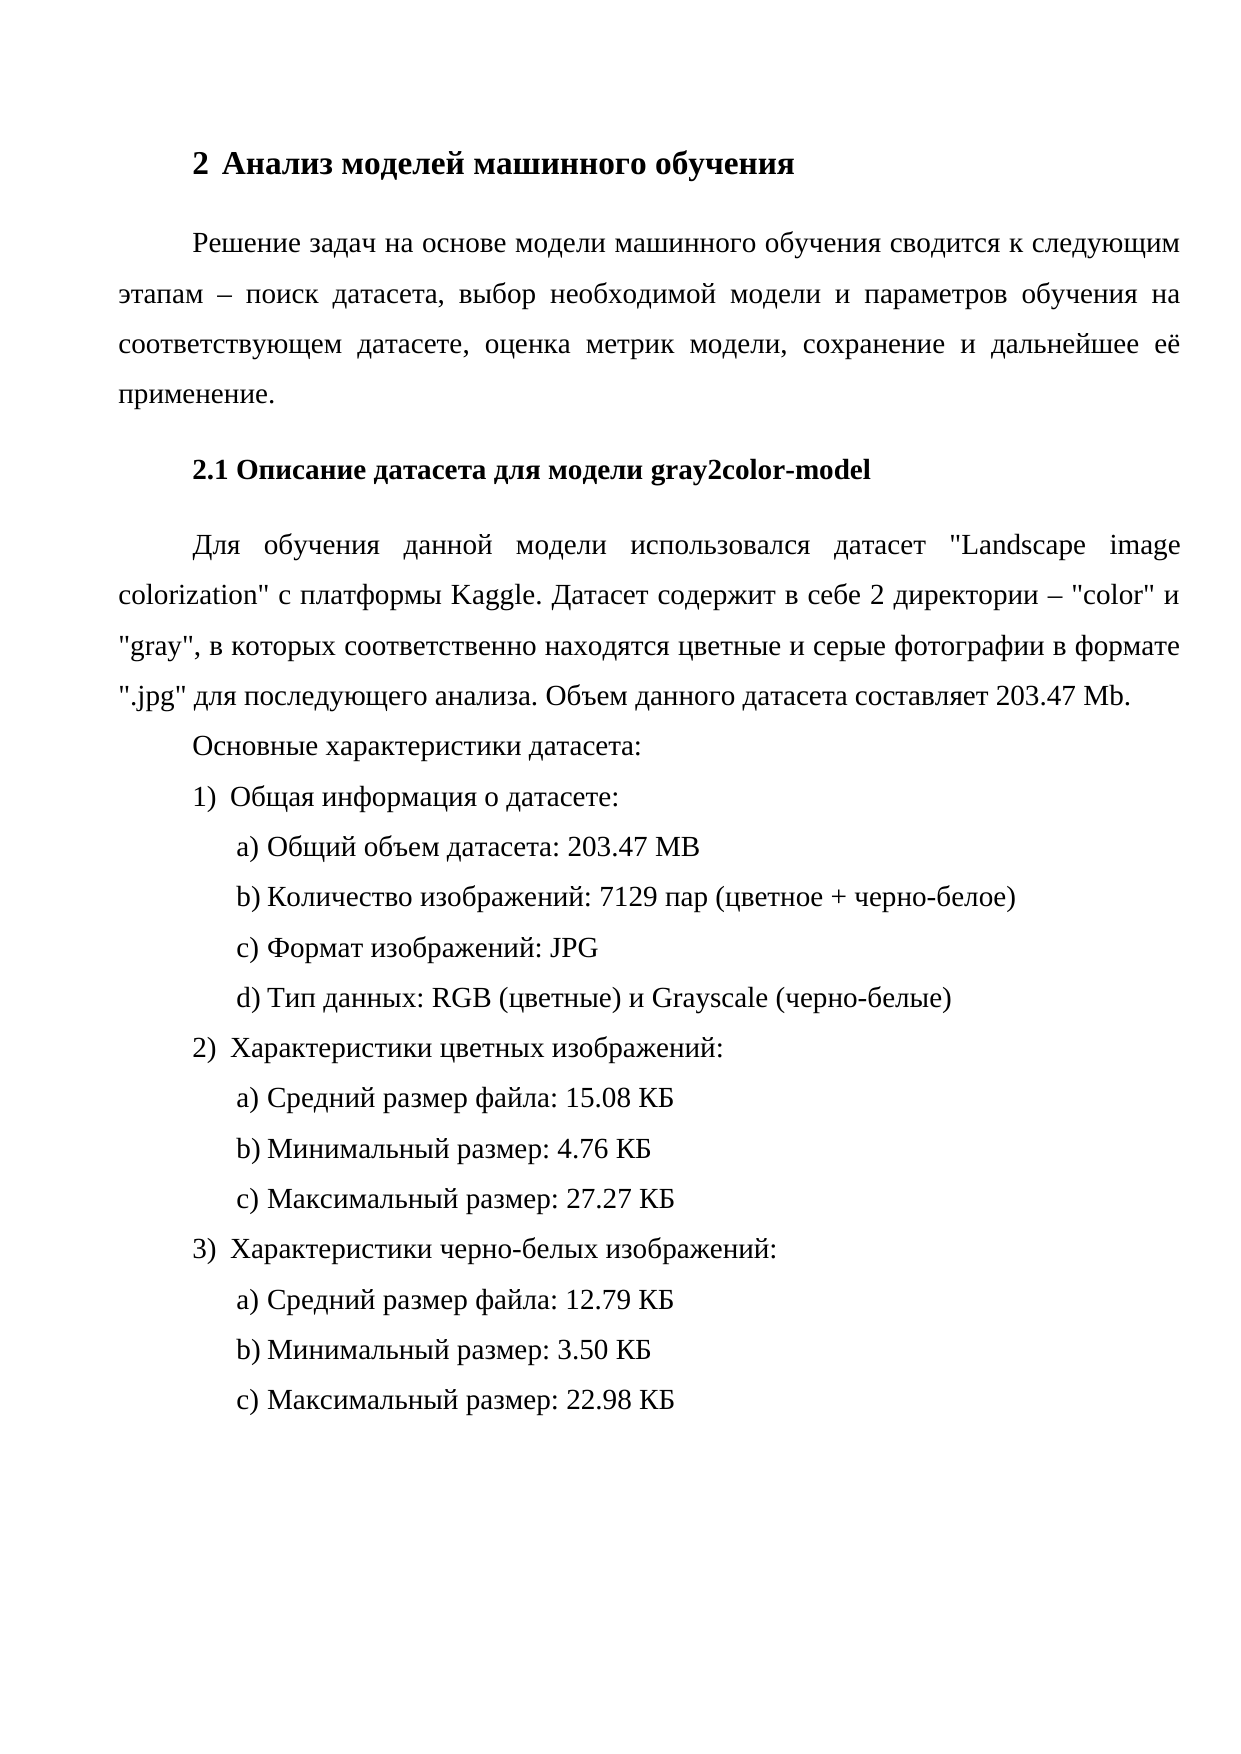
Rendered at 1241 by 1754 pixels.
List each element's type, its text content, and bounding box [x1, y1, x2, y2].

list Общая информация о датасете: [118, 779, 1181, 812]
list Минимальный размер: 3.50 КБ [193, 1332, 1181, 1366]
list Количество изображений: 7129 пар (цветное + черно-белое) [193, 879, 1181, 913]
list Максимальный размер: 27.27 КБ [193, 1181, 1181, 1215]
text Основные характеристики датасета: [118, 728, 1181, 762]
list Максимальный размер: 22.98 КБ [193, 1382, 1181, 1416]
list Характеристики цветных изображений: [118, 1030, 1181, 1064]
list Средний размер файла: 15.08 КБ [193, 1081, 1181, 1114]
list Характеристики черно-белых изображений: [118, 1232, 1181, 1265]
list Формат изображений: JPG [193, 930, 1181, 963]
text Анализ моделей машинного обучения [192, 143, 1181, 181]
list Тип данных: RGB (цветные) и Grayscale (черно-белые) [193, 980, 1181, 1013]
text Решение задач на основе модели машинного обучения сводится к следующим этапам – поиск датасета, выбор необходимой модели и параметров обучения на соответствующем датасете, оценка метрик модели, сохранение и дальнейшее её применение. [118, 226, 1181, 410]
text 2.1 Описание датасета для модели gray2color-model [118, 452, 1181, 485]
list Общий объем датасета: 203.47 MB [193, 829, 1181, 863]
text Для обучения данной модели использовался датасет "Landscape image colorization" с платформы Kaggle. Датасет содержит в себе 2 директории – "color" и "gray", в которых соответственно находятся цветные и серые фотографии в формате ".jpg" для последующего анализа. Объем данного датасета составляет 203.47 Mb. [118, 527, 1181, 712]
list Средний размер файла: 12.79 КБ [193, 1282, 1181, 1315]
list Минимальный размер: 4.76 КБ [193, 1131, 1181, 1164]
